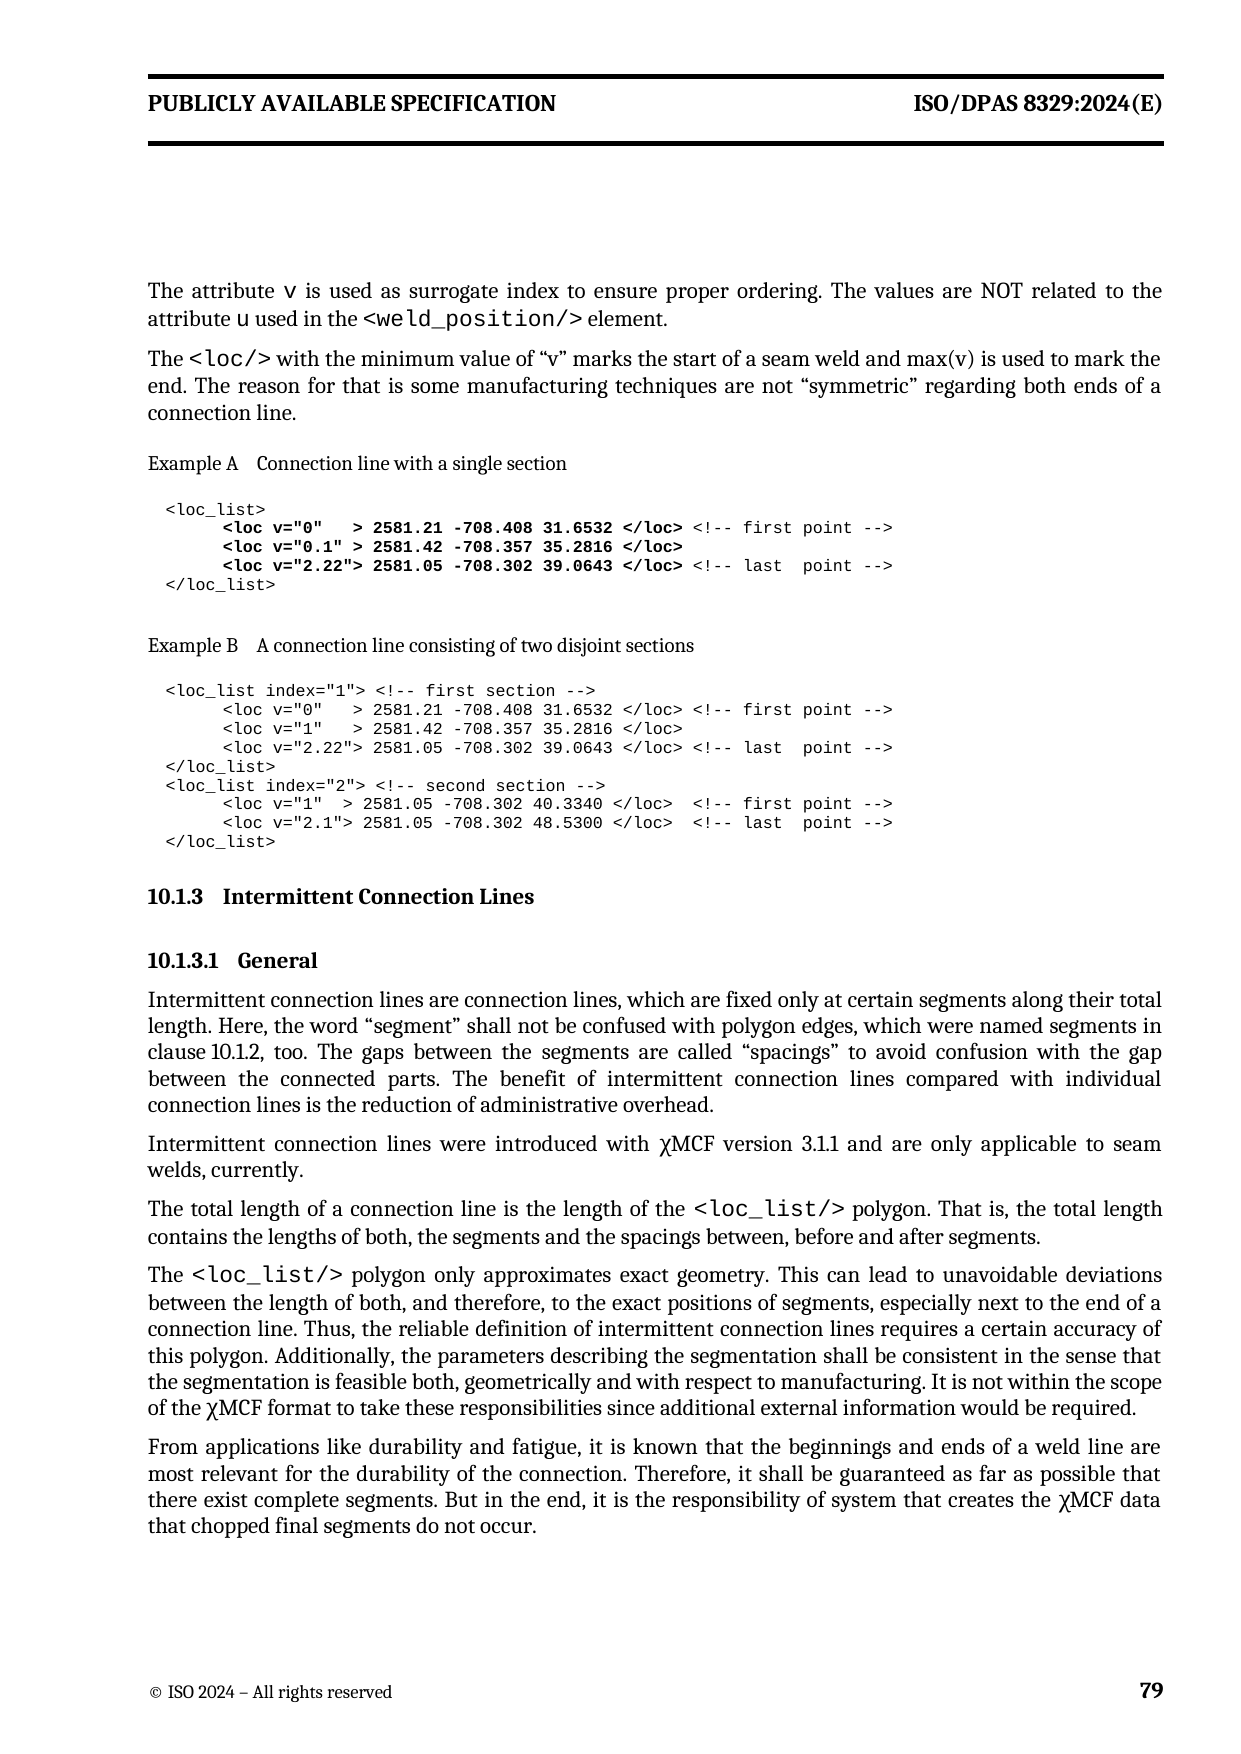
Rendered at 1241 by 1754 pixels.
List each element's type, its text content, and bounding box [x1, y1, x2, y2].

text Example B A connection line consisting of two disjoint sections [148, 633, 1163, 658]
text Intermittent connection lines were introduced with χMCF version 3.1.1 and are only applicable to seam welds, currently. [148, 1131, 1163, 1183]
text <loc_list index="1"> <!-- first section --> [165, 683, 1146, 702]
subtitle General [148, 948, 1163, 974]
text <loc v="0" > 2581.21 -708.408 31.6532 </loc> <!-- first point --> [165, 520, 1146, 539]
text <loc v="1" > 2581.42 -708.357 35.2816 </loc> [165, 721, 1146, 739]
text </loc_list> [165, 758, 1146, 777]
text <loc_list> [165, 501, 1146, 520]
subtitle Intermittent Connection Lines [148, 884, 1163, 910]
text The total length of a connection line is the length of the <loc_list/> polygon. That is, the total length contains the lengths of both, the segments and the spacings between, before and after segments. [148, 1196, 1163, 1250]
text </loc_list> [165, 834, 1146, 852]
text <loc v="0.1" > 2581.42 -708.357 35.2816 </loc> [165, 539, 1146, 558]
text <loc_list index="2"> <!-- second section --> [165, 777, 1146, 796]
text From applications like durability and fatigue, it is known that the beginnings and ends of a weld line are most relevant for the durability of the connection. Therefore, it shall be guaranteed as far as possible that there exist complete segments. But in the end, it is the responsibility of system that creates the χMCF data that chopped final segments do not occur. [148, 1434, 1163, 1539]
text <loc v="2.22"> 2581.05 -708.302 39.0643 </loc> <!-- last point --> [165, 739, 1146, 758]
text </loc_list> [165, 576, 1146, 595]
text <loc v="0" > 2581.21 -708.408 31.6532 </loc> <!-- first point --> [165, 702, 1146, 721]
text Example A Connection line with a single section [148, 451, 1163, 476]
text <loc v="2.22"> 2581.05 -708.302 39.0643 </loc> <!-- last point --> [165, 558, 1146, 576]
text The <loc_list/> polygon only approximates exact geometry. This can lead to unavoidable deviations between the length of both, and therefore, to the exact positions of segments, especially next to the end of a connection line. Thus, the reliable definition of intermittent connection lines requires a certain accuracy of this polygon. Additionally, the parameters describing the segmentation shall be consistent in the sense that the segmentation is feasible both, geometrically and with respect to manufacturing. It is not within the scope of the χMCF format to take these responsibilities since additional external information would be required. [148, 1262, 1163, 1422]
text The <loc/> with the minimum value of “v” marks the start of a seam weld and max(v) is used to mark the end. The reason for that is some manufacturing techniques are not “symmetric” regarding both ends of a connection line. [148, 346, 1163, 426]
text <loc v="1" > 2581.05 -708.302 40.3340 </loc> <!-- first point --> [165, 796, 1146, 815]
text The attribute v is used as surrogate index to ensure proper ordering. The values are NOT related to the attribute u used in the <weld_position/> element. [148, 278, 1163, 333]
text Intermittent connection lines are connection lines, which are fixed only at certain segments along their total length. Here, the word “segment” shall not be confused with polygon edges, which were named segments in clause 10.1.2, too. The gaps between the segments are called “spacings” to avoid confusion with the gap between the connected parts. The benefit of intermittent connection lines compared with individual connection lines is the reduction of administrative overhead. [148, 986, 1163, 1118]
text <loc v="2.1"> 2581.05 -708.302 48.5300 </loc> <!-- last point --> [165, 815, 1146, 834]
